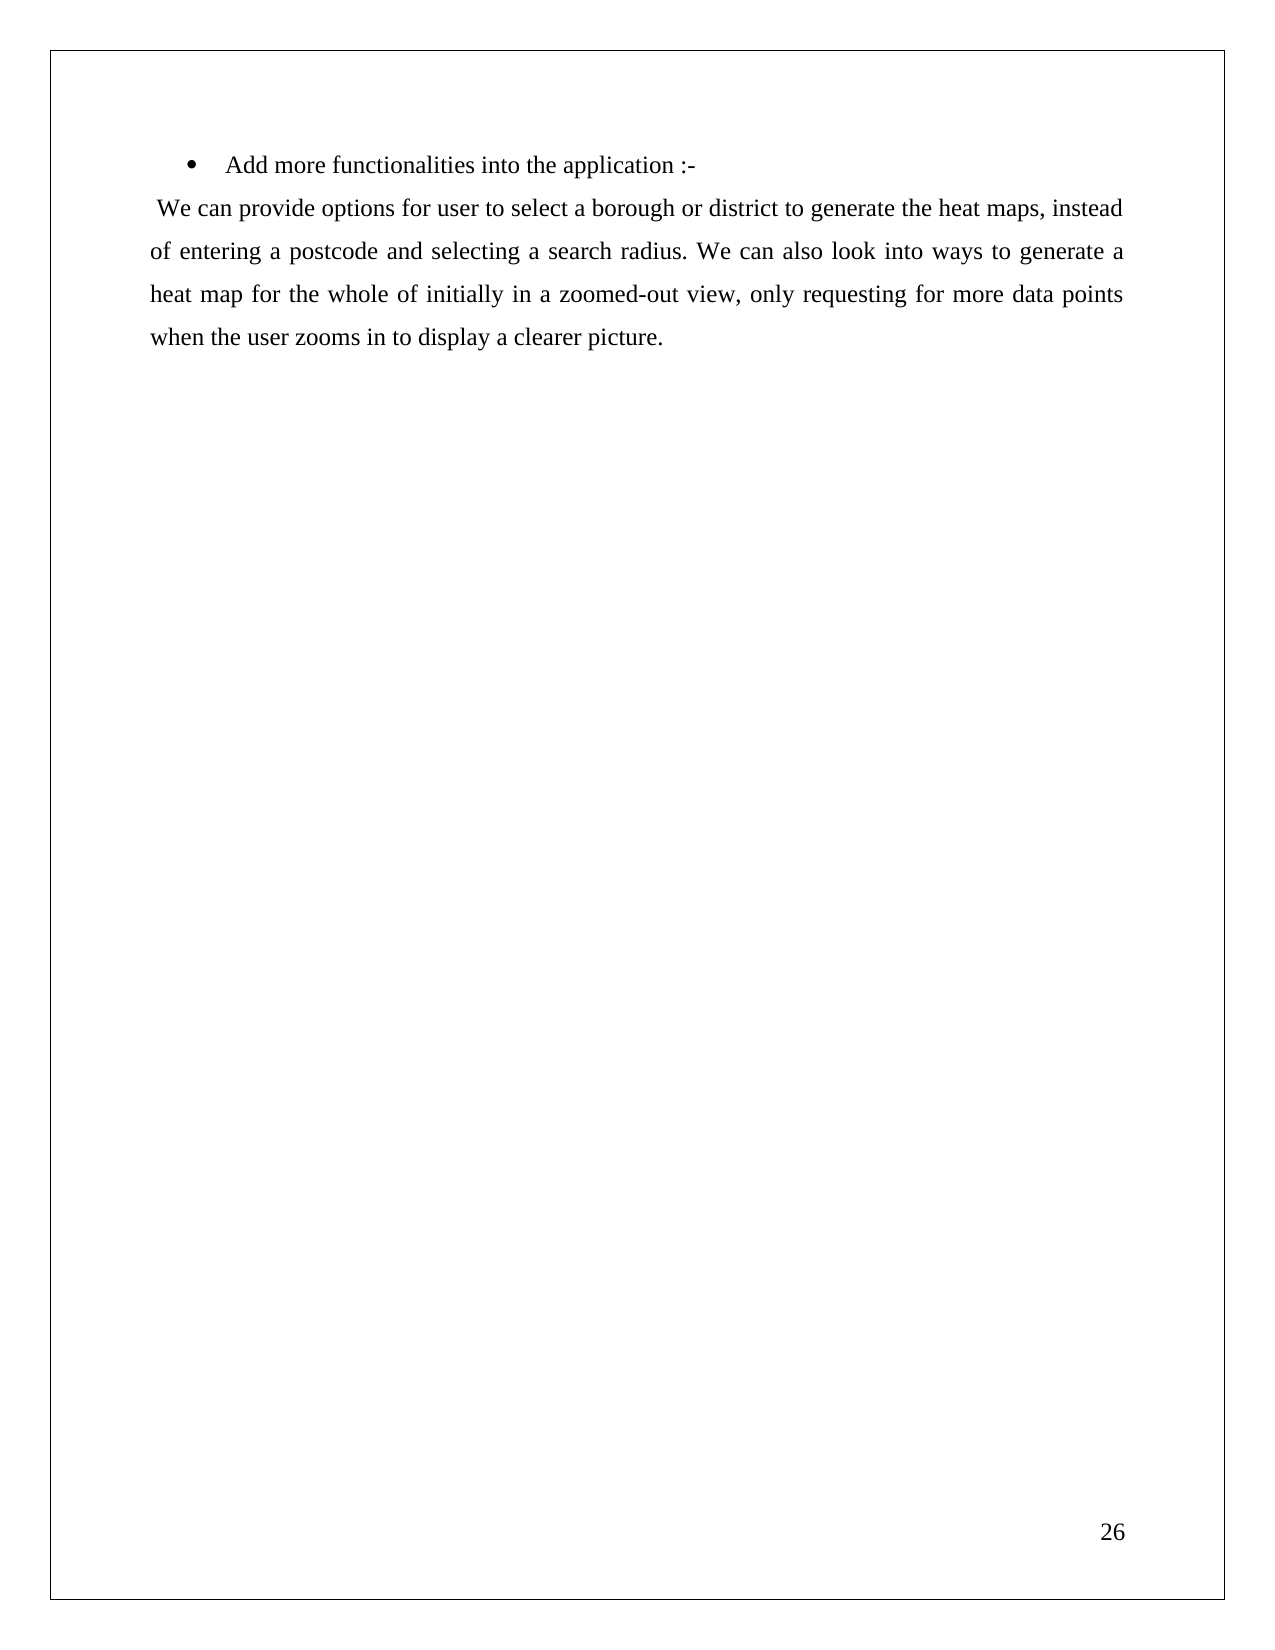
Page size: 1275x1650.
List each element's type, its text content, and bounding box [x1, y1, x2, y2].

list Add more functionalities into the application :- [187, 150, 1125, 179]
text We can provide options for user to select a borough or district to generate the heat maps, instead of entering a postcode and selecting a search radius. We can also look into ways to generate a heat map for the whole of initially in a zoomed-out view, only requesting for more data points when the user zooms in to display a clearer picture. [150, 193, 1125, 351]
